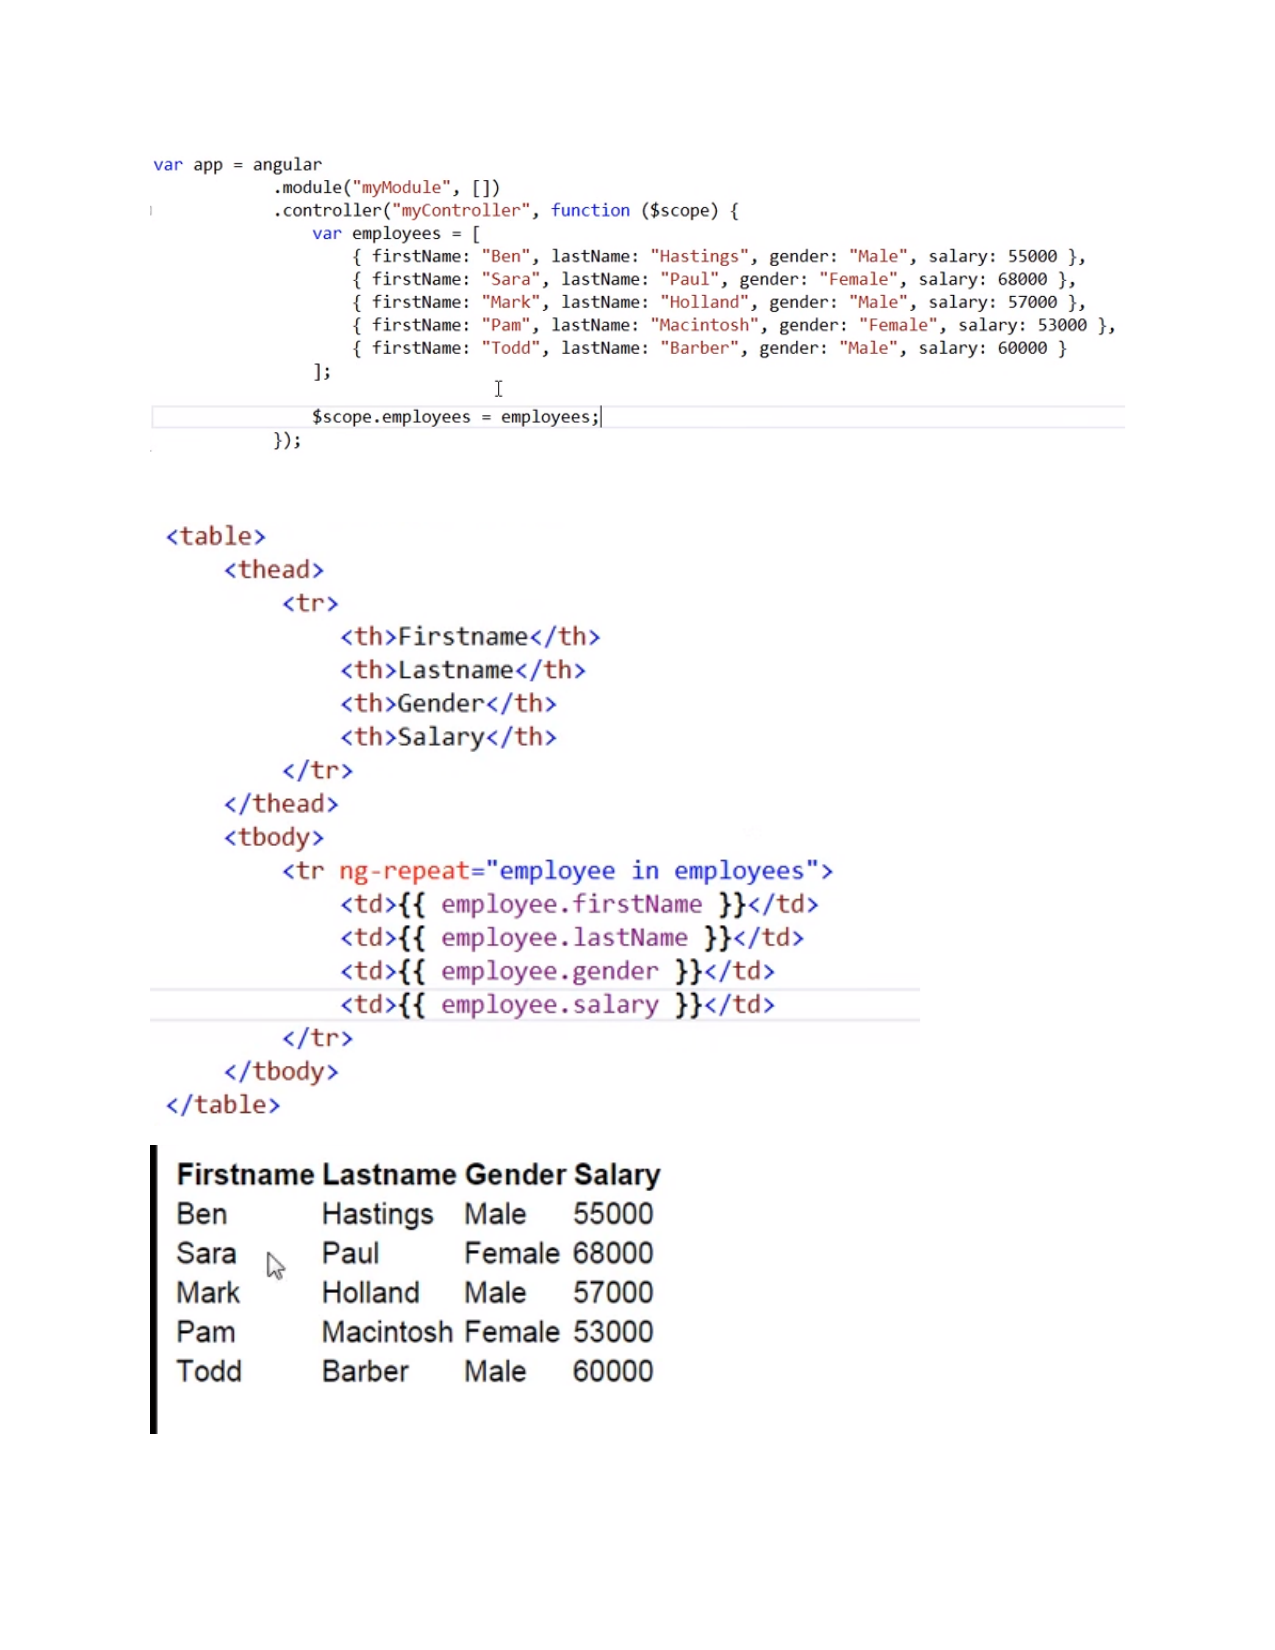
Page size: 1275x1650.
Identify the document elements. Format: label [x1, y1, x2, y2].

picture [150, 1145, 752, 1434]
picture [150, 522, 921, 1126]
picture [150, 150, 1125, 458]
